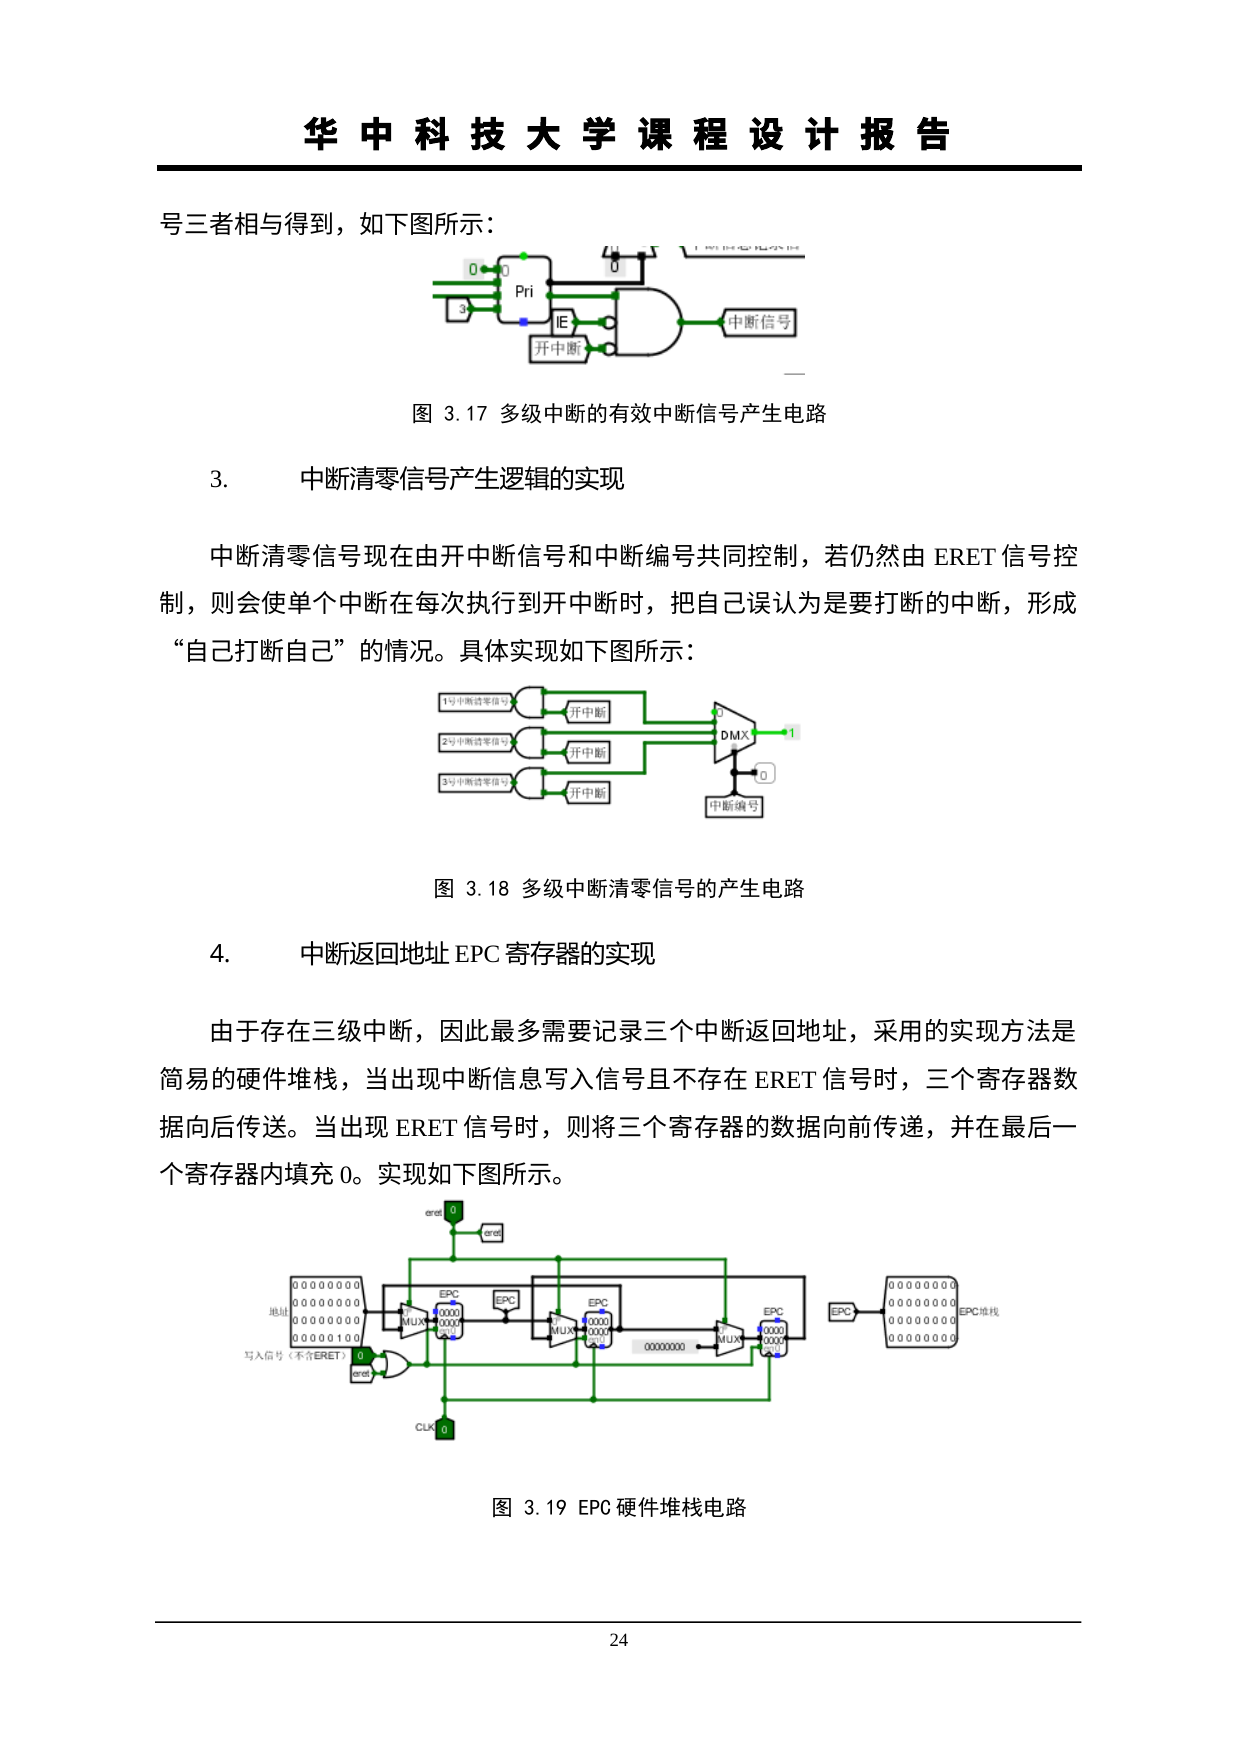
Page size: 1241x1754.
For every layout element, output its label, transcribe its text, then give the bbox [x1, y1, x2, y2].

text 由于存在三级中断，因此最多需要记录三个中断返回地址，采用的实现方法是简易的硬件堆栈，当出现中断信息写入信号且不存在ERET信号时，三个寄存器数据向后传送。当出现ERET信号时，则将三个寄存器的数据向前传递，并在最后一个寄存器内填充0。实现如下图所示。 [159, 1006, 1078, 1197]
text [159, 198, 1078, 246]
picture [432, 246, 805, 375]
subtitle 中断返回地址EPC寄存器的实现 [209, 929, 1078, 976]
picture [430, 673, 807, 828]
picture [230, 1196, 1008, 1441]
text 中断清零信号现在由开中断信号和中断编号共同控制，若仍然由ERET信号控制，则会使单个中断在每次执行到开中断时，把自己误认为是要打断的中断，形成“自己打断自己”的情况。具体实现如下图所示： [159, 530, 1078, 674]
subtitle 中断清零信号产生逻辑的实现 [209, 453, 1078, 501]
